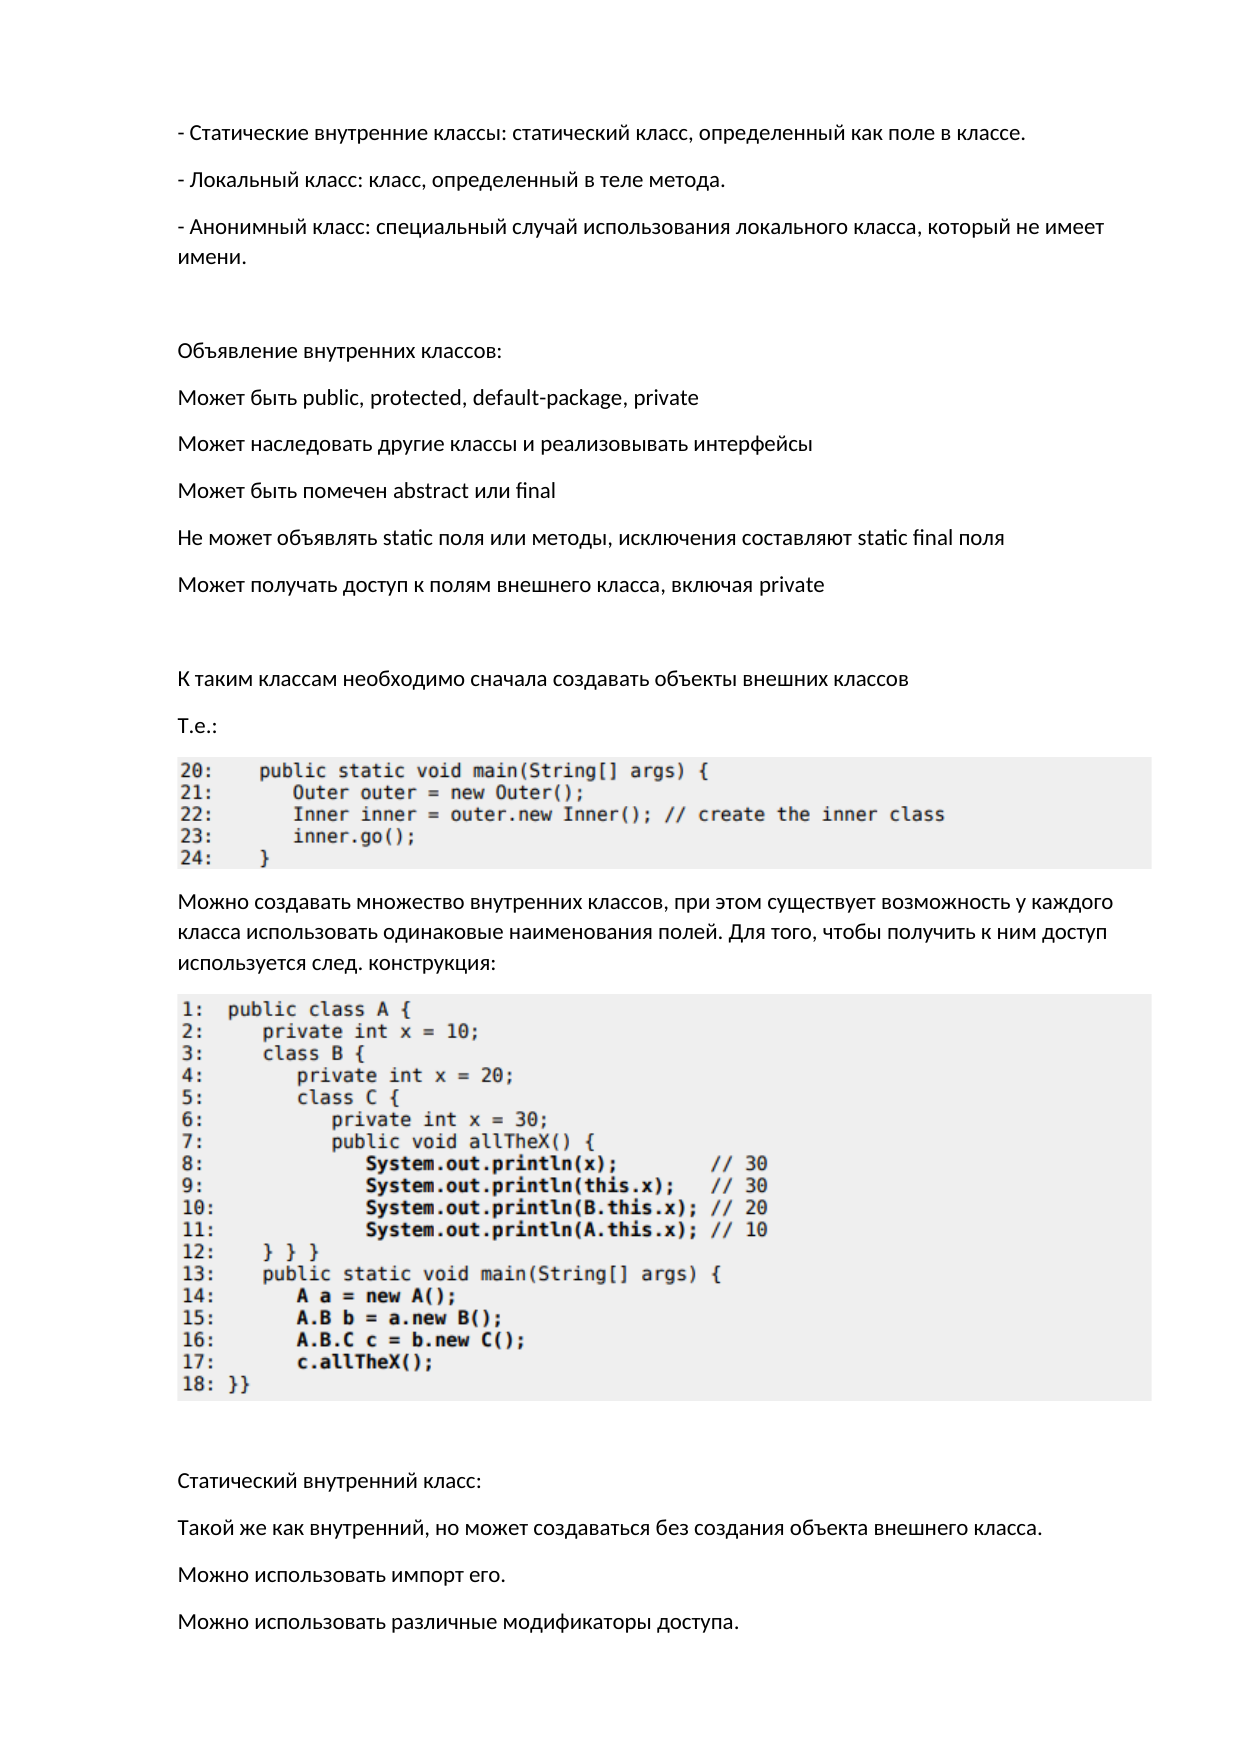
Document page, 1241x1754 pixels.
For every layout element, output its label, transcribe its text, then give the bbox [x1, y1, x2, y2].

text Объявление внутренних классов: [177, 336, 1152, 364]
text Статический внутренний класс: [177, 1467, 1152, 1495]
text Можно создавать множество внутренних классов, при этом существует возможность у каждого класса использовать одинаковые наименования полей. Для того, чтобы получить к ним доступ используется след. конструкция: [177, 887, 1152, 976]
text - Статические внутренние классы: статический класс, определенный как поле в классе. [177, 118, 1152, 146]
text Может быть public, protected, default-package, private [177, 383, 1152, 411]
picture [177, 757, 1152, 869]
text Может быть помечен abstract или final [177, 476, 1152, 504]
text Можно использовать различные модификаторы доступа. [177, 1607, 1152, 1635]
text Не может объявлять static поля или методы, исключения составляют static final поля [177, 523, 1152, 551]
text - Анонимный класс: специальный случай использования локального класса, который не имеет имени. [177, 212, 1152, 270]
text - Локальный класс: класс, определенный в теле метода. [177, 165, 1152, 193]
text Т.е.: [177, 711, 1152, 739]
text К таким классам необходимо сначала создавать объекты внешних классов [177, 664, 1152, 692]
text Может наследовать другие классы и реализовывать интерфейсы [177, 429, 1152, 458]
text Может получать доступ к полям внешнего класса, включая private [177, 570, 1152, 598]
picture [177, 994, 1152, 1401]
text Можно использовать импорт его. [177, 1560, 1152, 1588]
text Такой же как внутренний, но может создаваться без создания объекта внешнего класса. [177, 1513, 1152, 1542]
